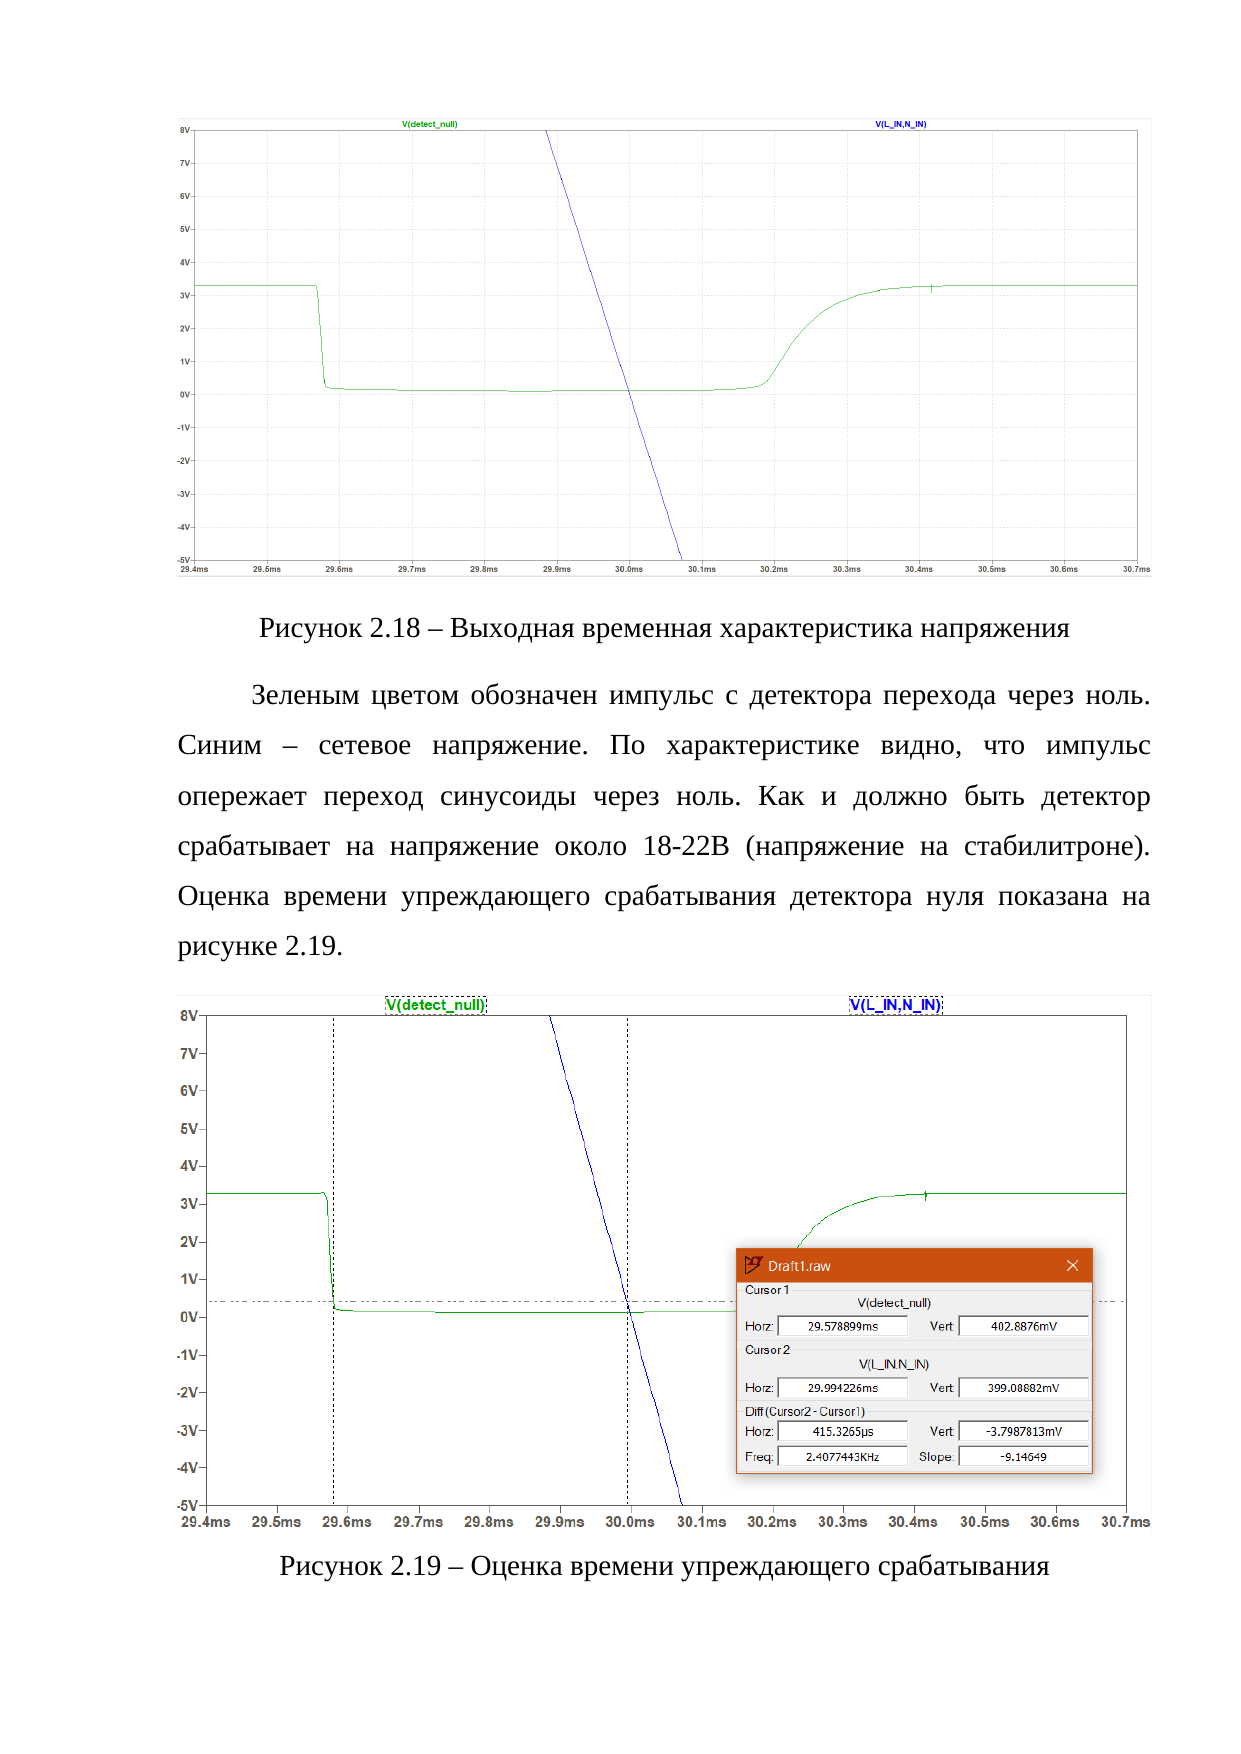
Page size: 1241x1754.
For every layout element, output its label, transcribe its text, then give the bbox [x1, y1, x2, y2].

picture [177, 118, 1152, 577]
text Рисунок 2.18 – Выходная временная характеристика напряжения [177, 610, 1152, 643]
picture [177, 995, 1152, 1532]
text Рисунок 2.19 – Оценка времени упреждающего срабатывания [177, 1548, 1152, 1582]
list Зеленым цветом обозначен импульс с детектора перехода через ноль. Синим – сетевое напряжение. По характеристике видно, что импульс опережает переход синусоиды через ноль. Как и должно быть детектор срабатывает на напряжение около 18-22В (напряжение на стабилитроне). Оценка времени упреждающего срабатывания детектора нуля показана на рисунке 2.19. [177, 677, 1152, 962]
